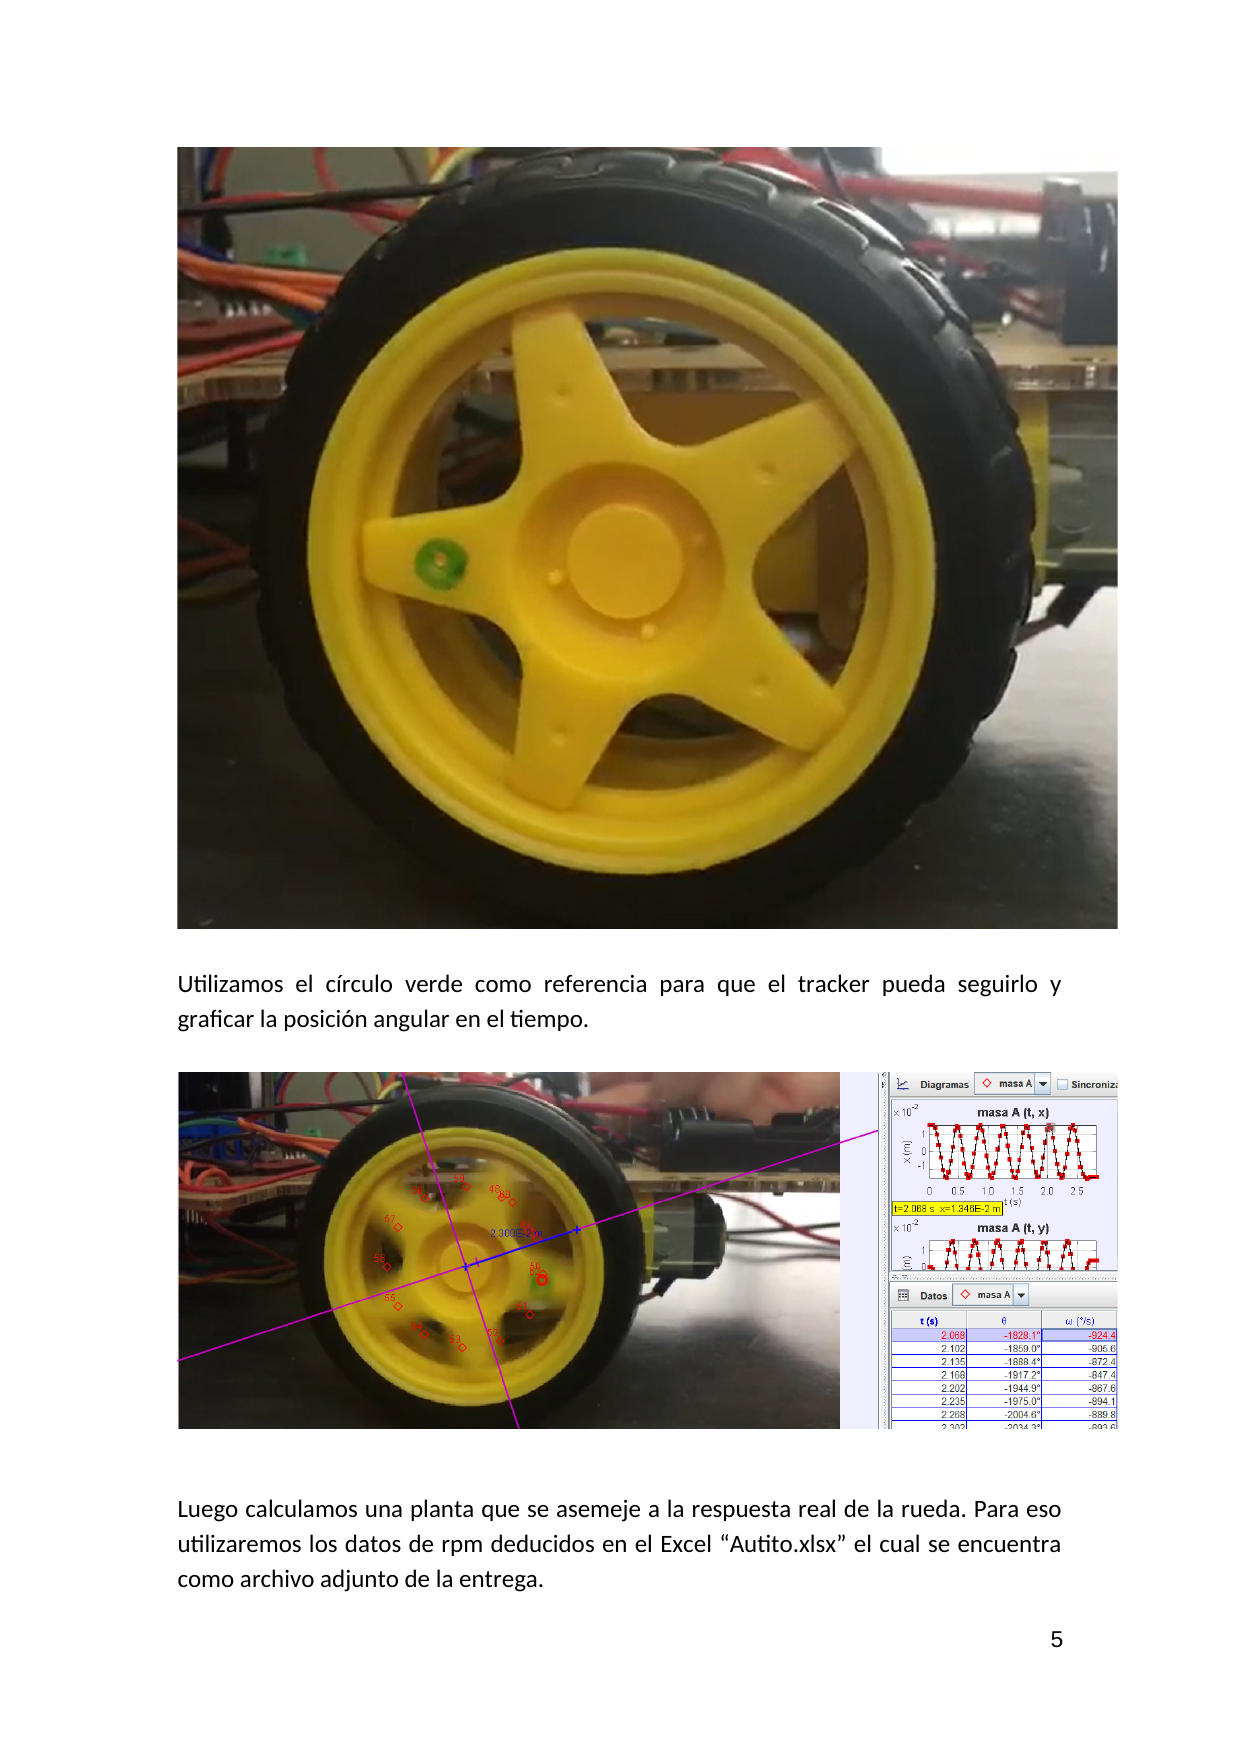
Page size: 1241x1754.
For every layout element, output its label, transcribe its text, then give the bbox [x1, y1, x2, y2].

picture [177, 147, 1118, 929]
text Utilizamos el círculo verde como referencia para que el tracker pueda seguirlo y graficar la posición angular en el tiempo. [177, 968, 1063, 1033]
picture [177, 1072, 1118, 1429]
text Luego calculamos una planta que se asemeje a la respuesta real de la rueda. Para eso utilizaremos los datos de rpm deducidos en el Excel “Autito.xlsx” el cual se encuentra como archivo adjunto de la entrega. [177, 1493, 1063, 1593]
